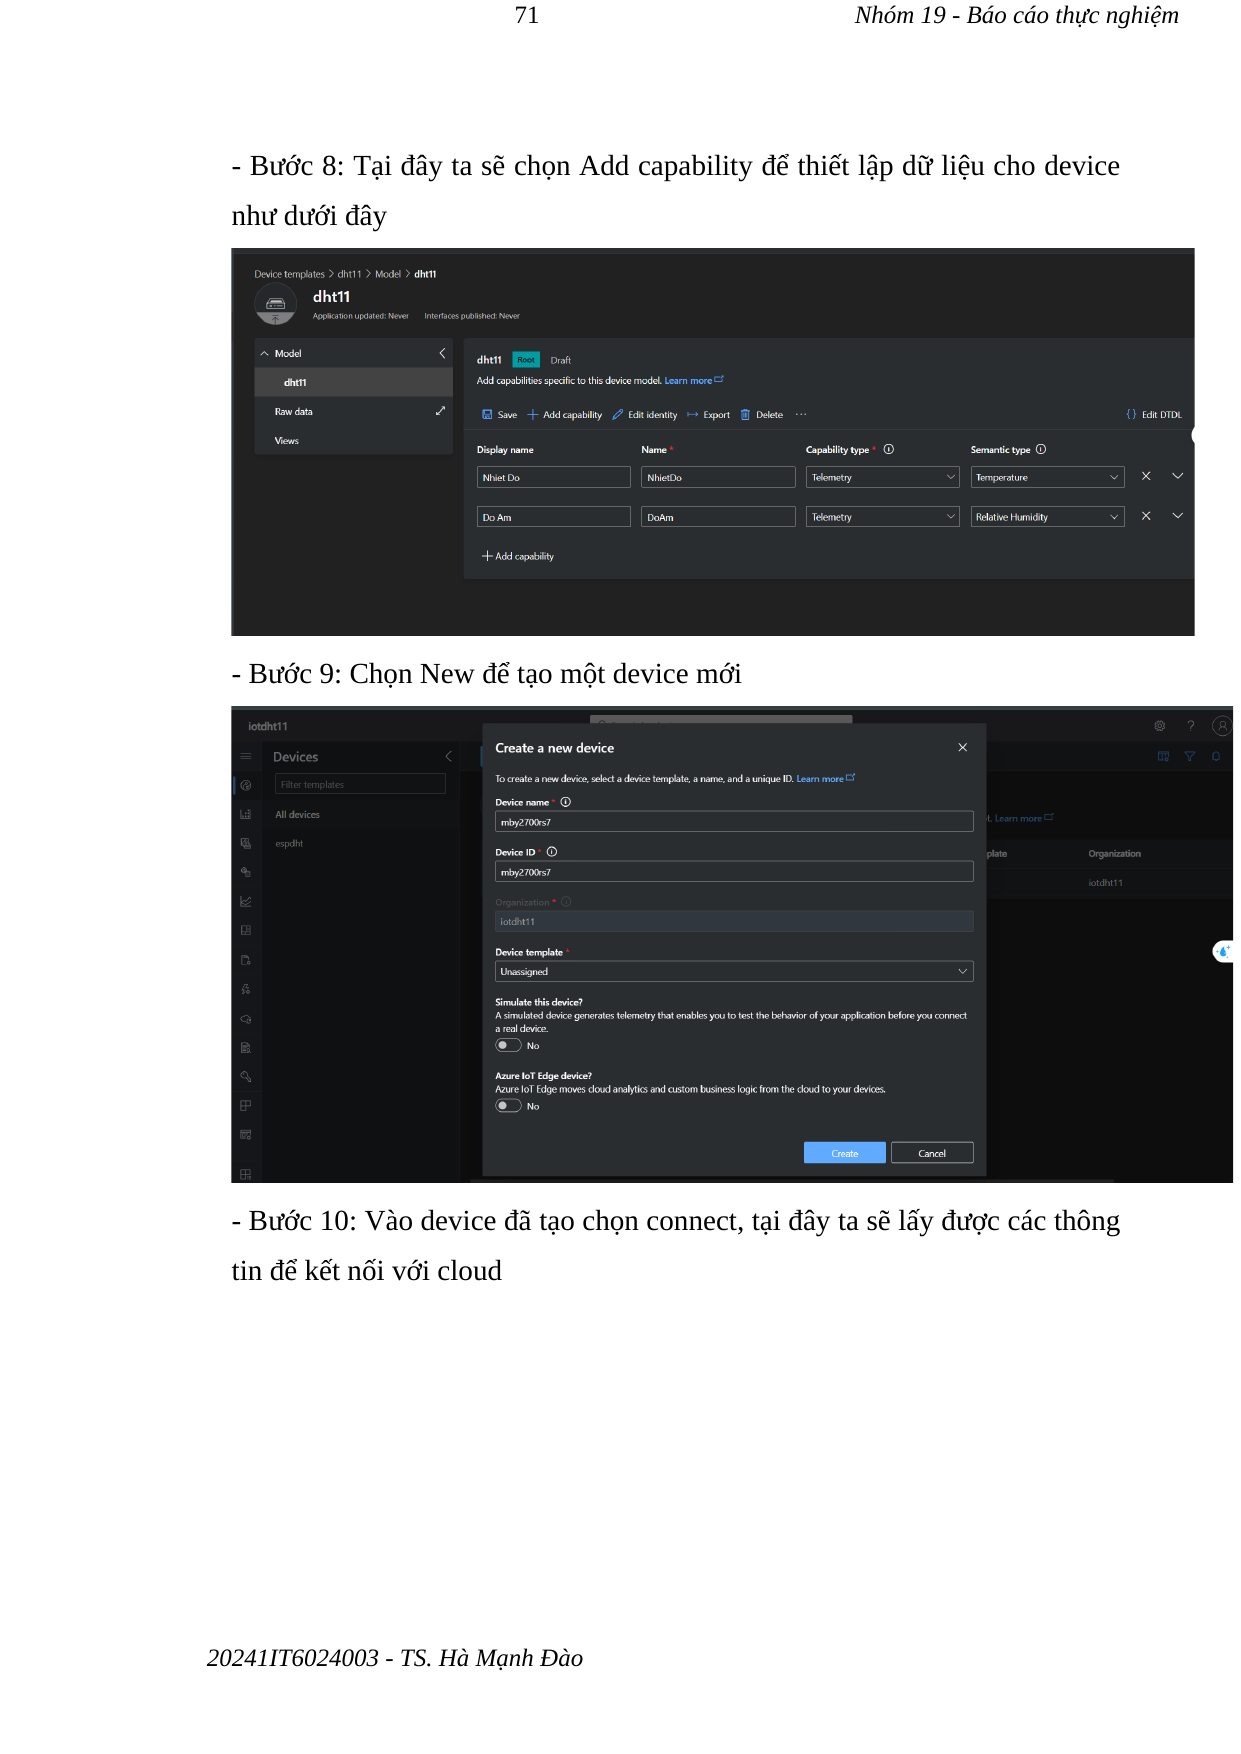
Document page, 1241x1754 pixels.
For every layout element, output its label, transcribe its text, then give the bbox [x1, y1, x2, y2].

picture [231, 706, 1234, 1183]
subtitle - Bước 10: Vào device đã tạo chọn connect, tại đây ta sẽ lấy được các thông tin để kết nối với cloud [231, 1203, 1122, 1287]
picture [231, 248, 1195, 636]
subtitle - Bước 9: Chọn New để tạo một device mới [231, 656, 1122, 689]
subtitle - Bước 8: Tại đây ta sẽ chọn Add capability để thiết lập dữ liệu cho device như dưới đây [231, 148, 1122, 231]
